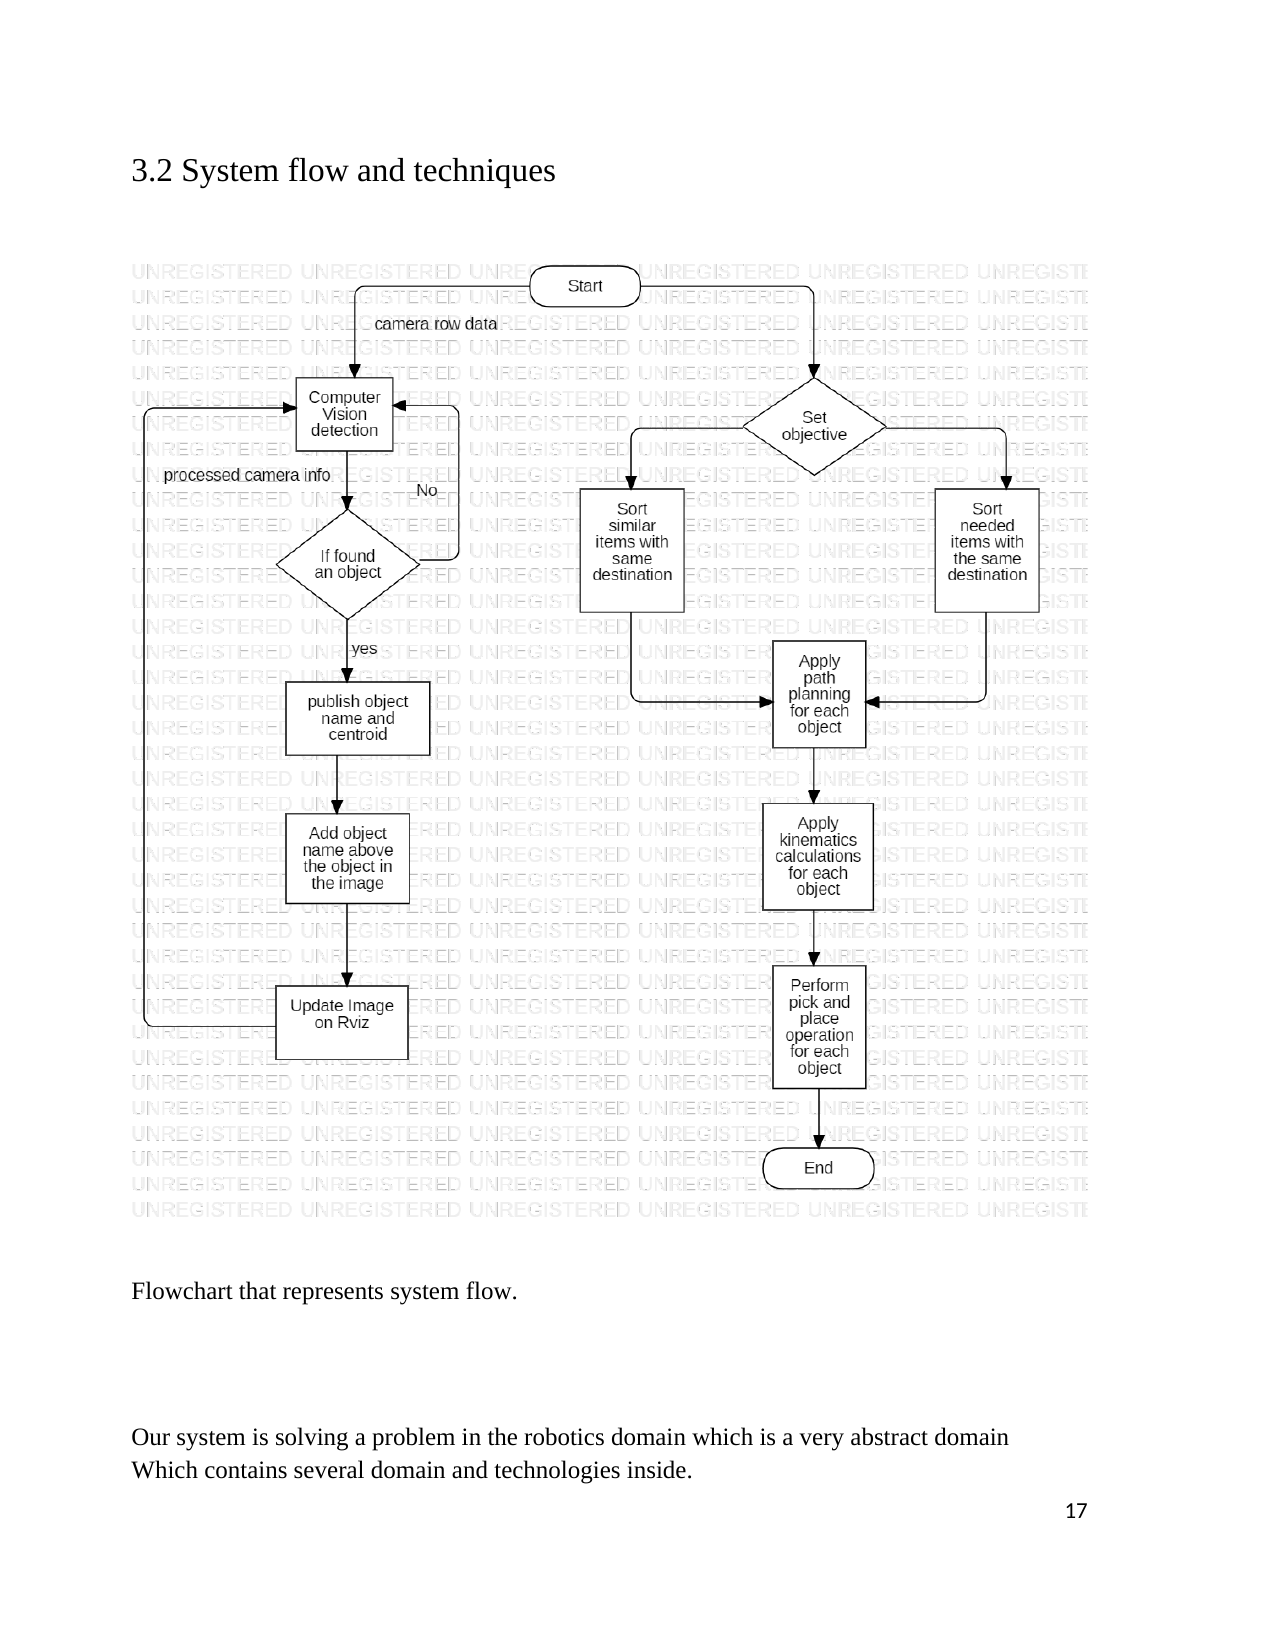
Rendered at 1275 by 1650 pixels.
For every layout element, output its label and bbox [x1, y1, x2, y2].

picture [131, 253, 1088, 1239]
